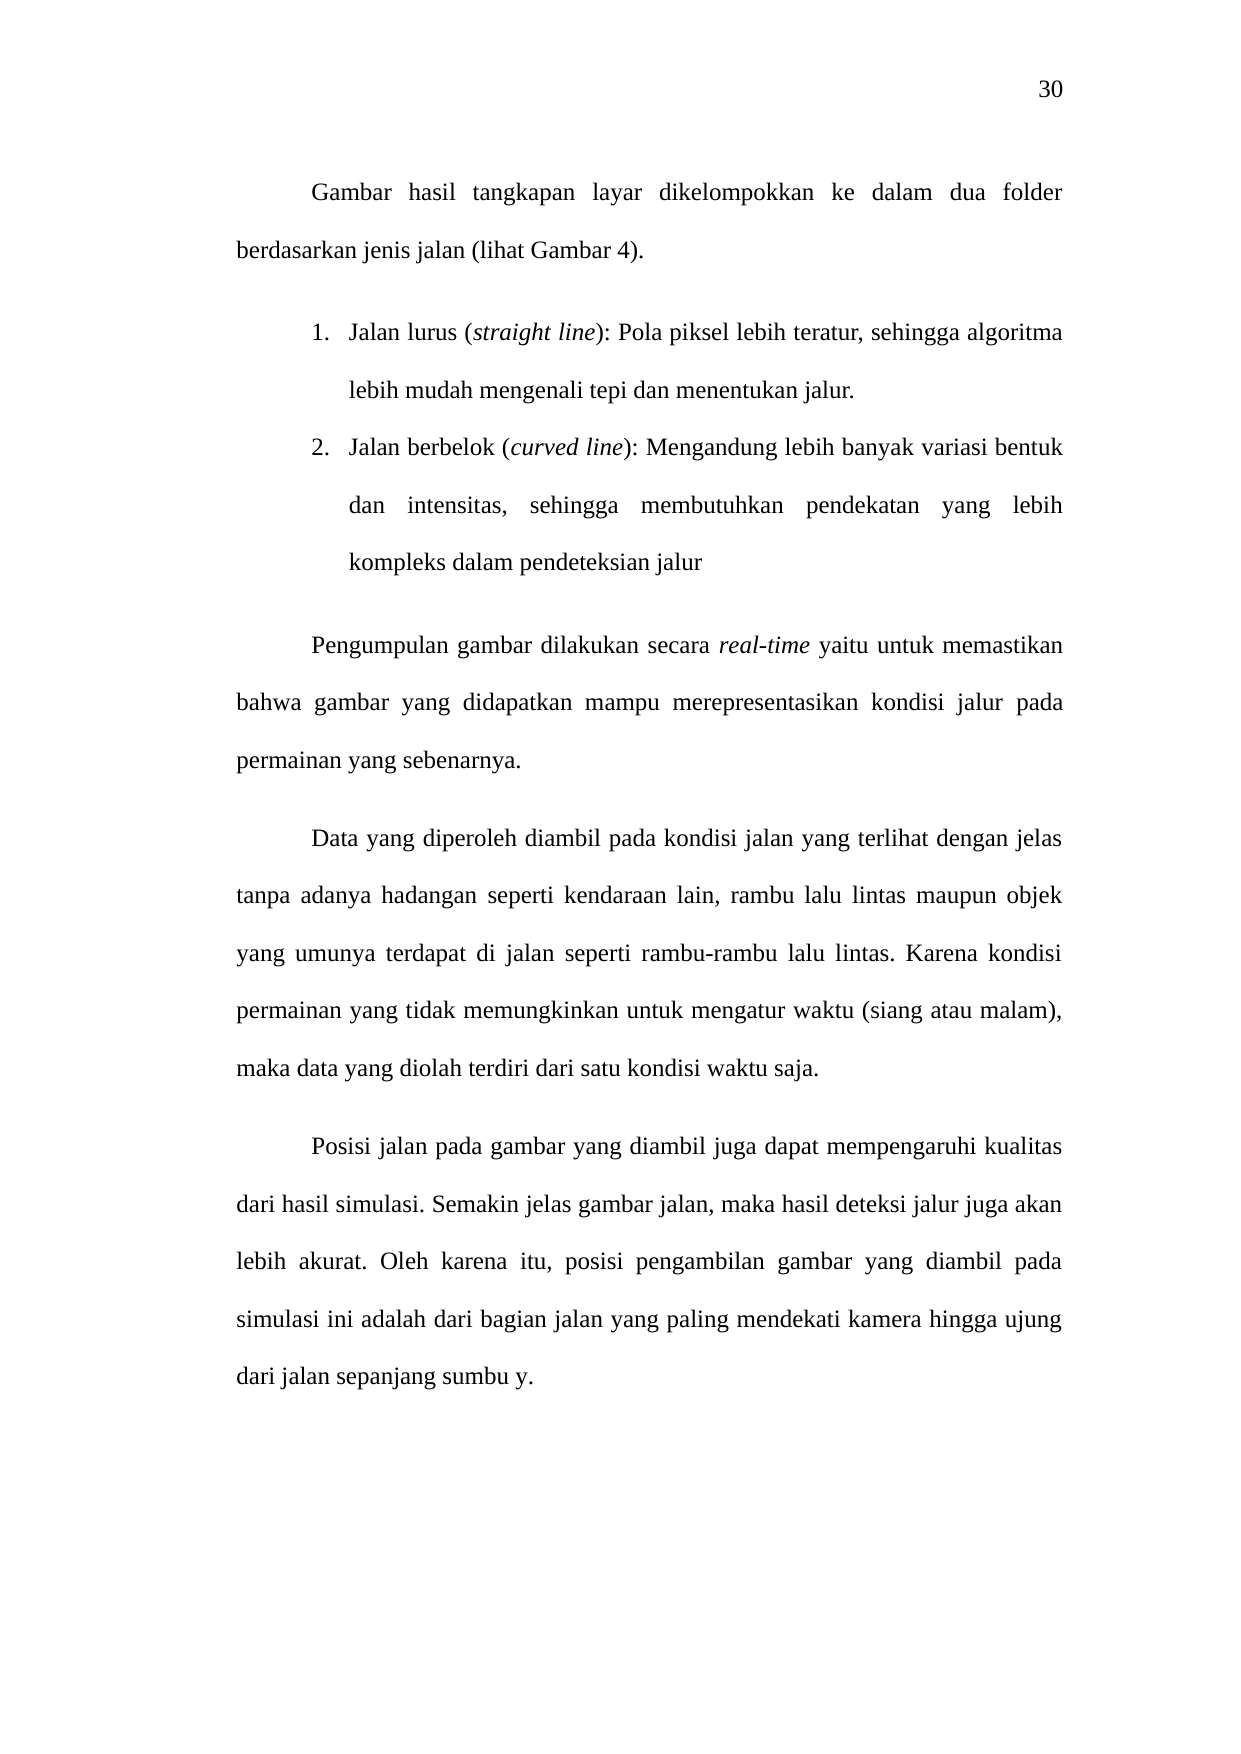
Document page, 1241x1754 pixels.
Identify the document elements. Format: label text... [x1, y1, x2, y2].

list Jalan lurus (straight line): Pola piksel lebih teratur, sehingga algoritma lebih mudah mengenali tepi dan menentukan jalur. [311, 317, 1063, 403]
text Gambar hasil tangkapan layar dikelompokkan ke dalam dua folder berdasarkan jenis jalan (lihat Gambar 4). [236, 177, 1063, 263]
text Posisi jalan pada gambar yang diambil juga dapat mempengaruhi kualitas dari hasil simulasi. Semakin jelas gambar jalan, maka hasil deteksi jalur juga akan lebih akurat. Oleh karena itu, posisi pengambilan gambar yang diambil pada simulasi ini adalah dari bagian jalan yang paling mendekati kamera hingga ujung dari jalan sepanjang sumbu y. [236, 1131, 1063, 1390]
text Data yang diperoleh diambil pada kondisi jalan yang terlihat dengan jelas tanpa adanya hadangan seperti kendaraan lain, rambu lalu lintas maupun objek yang umunya terdapat di jalan seperti rambu-rambu lalu lintas. Karena kondisi permainan yang tidak memungkinkan untuk mengatur waktu (siang atau malam), maka data yang diolah terdiri dari satu kondisi waktu saja. [236, 823, 1063, 1082]
list Jalan berbelok (curved line): Mengandung lebih banyak variasi bentuk dan intensitas, sehingga membutuhkan pendekatan yang lebih kompleks dalam pendeteksian jalur [311, 432, 1063, 576]
text Pengumpulan gambar dilakukan secara real-time yaitu untuk memastikan bahwa gambar yang didapatkan mampu merepresentasikan kondisi jalur pada permainan yang sebenarnya. [236, 630, 1063, 773]
